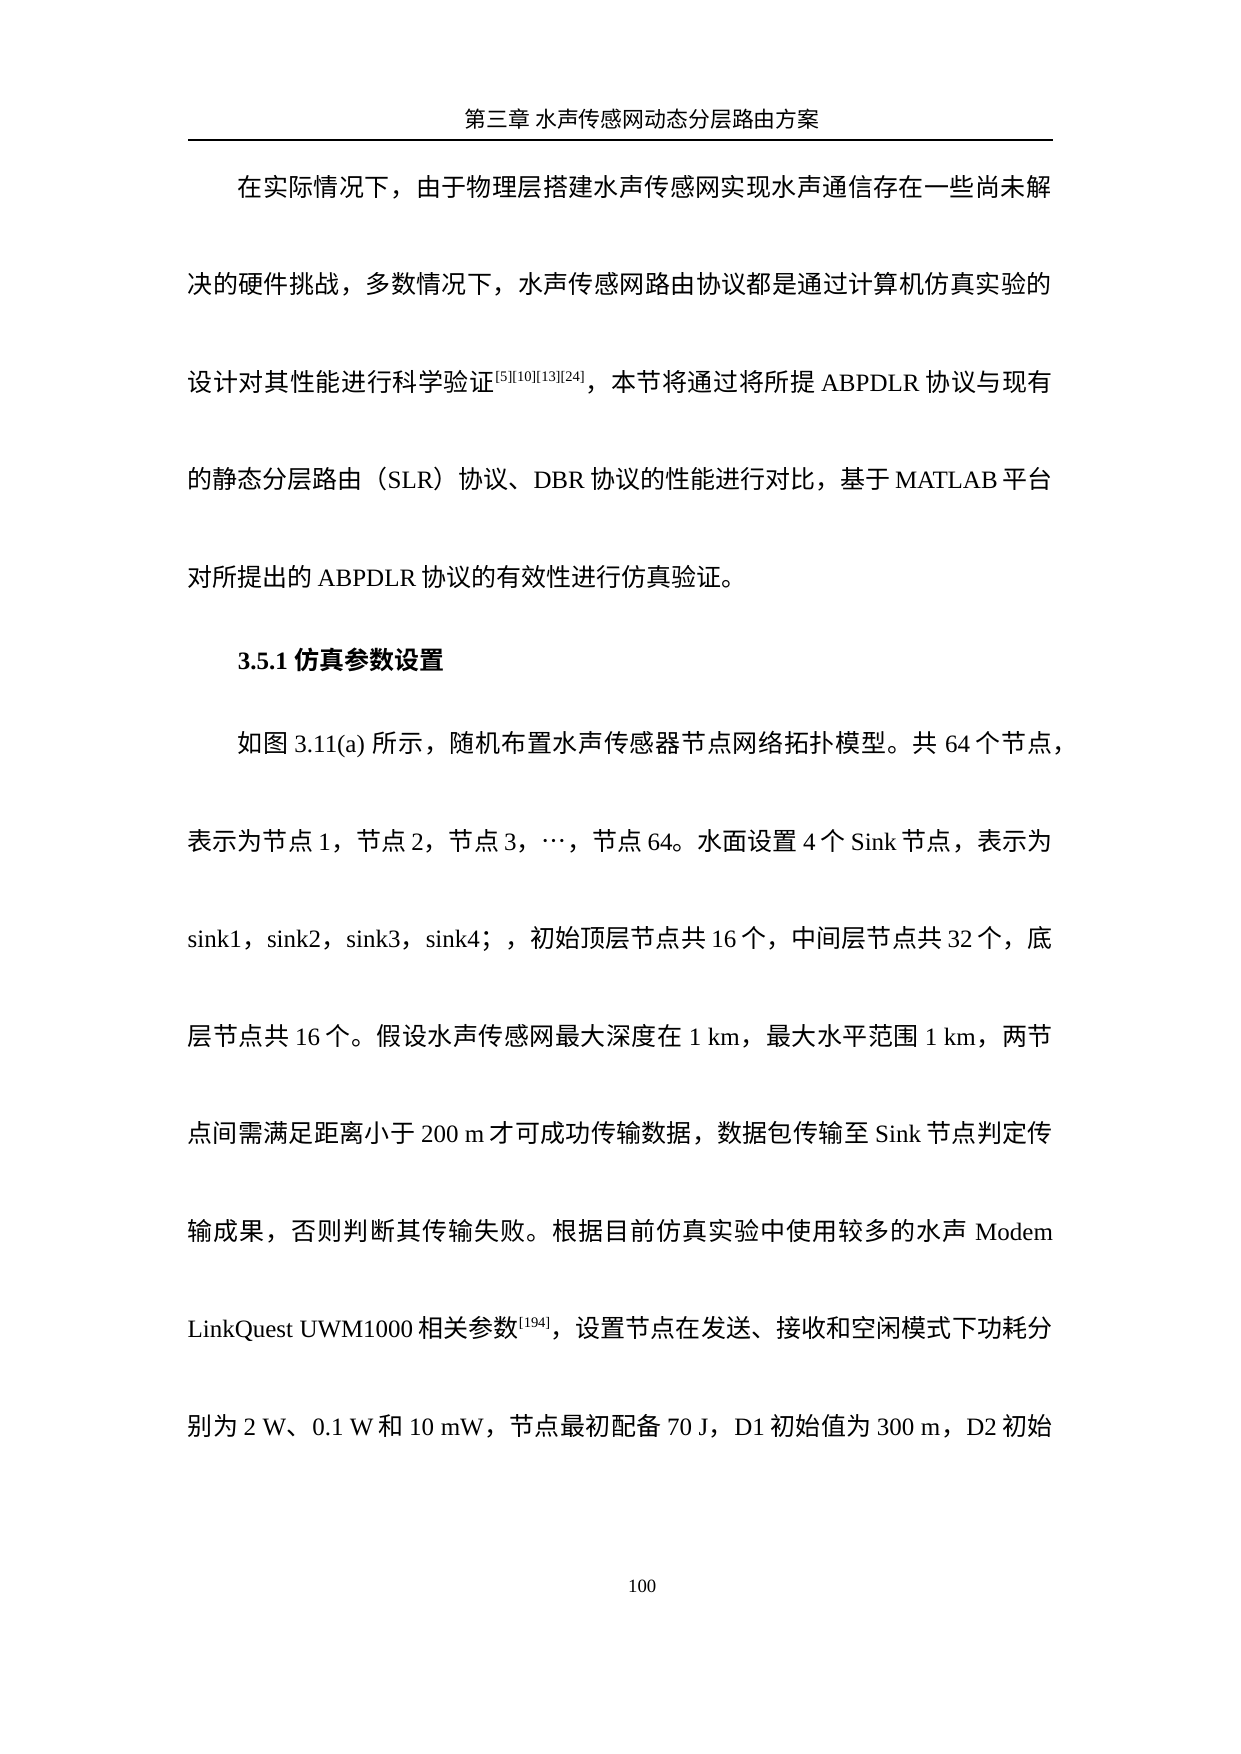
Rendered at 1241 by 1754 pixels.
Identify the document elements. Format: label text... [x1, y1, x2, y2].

text 在实际情况下，由于物理层搭建水声传感网实现水声通信存在一些尚未解决的硬件挑战，多数情况下，水声传感网路由协议都是通过计算机仿真实验的设计对其性能进行科学验证[5][8][10][21]，本节将通过将所提ABPDLR协议与现有的静态分层路由（SLR）协议、DBR协议的性能进行对比，基于MATLAB平台对所提出的ABPDLR协议的有效性进行仿真验证。 [187, 153, 1053, 608]
text 3.5.1 仿真参数设置 [187, 626, 1053, 691]
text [187, 709, 1053, 1457]
